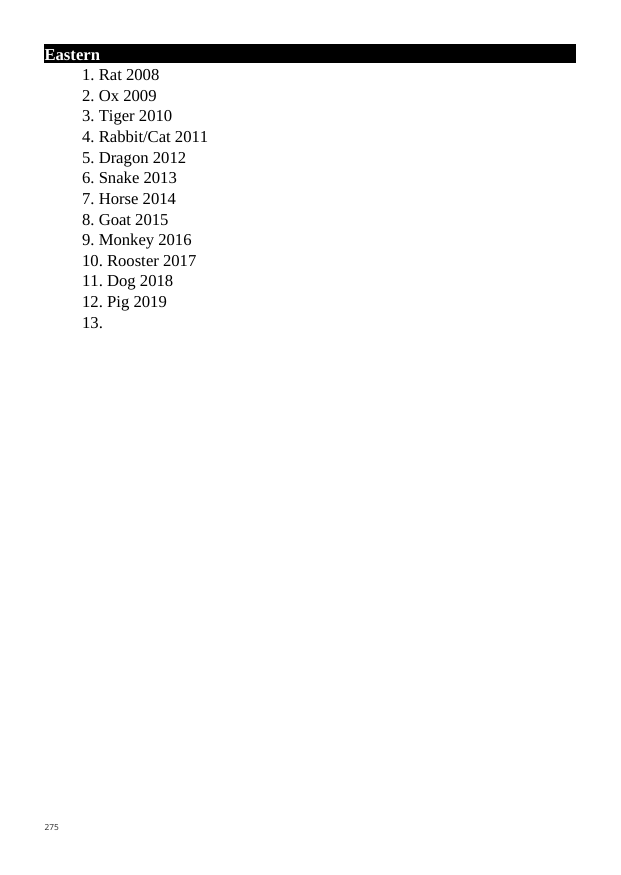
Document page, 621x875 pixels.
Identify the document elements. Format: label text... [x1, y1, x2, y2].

list Tiger 2010 [82, 106, 576, 125]
list Rooster 2017 [82, 251, 576, 270]
subtitle Eastern [44, 44, 576, 63]
list Monkey 2016 [82, 230, 576, 249]
list Dog 2018 [82, 271, 576, 290]
list Pig 2019 [82, 292, 576, 311]
list Dragon 2012 [82, 147, 576, 167]
list Rabbit/Cat 2011 [82, 127, 576, 146]
list Snake 2013 [82, 168, 576, 187]
list Rat 2008 [82, 65, 576, 84]
list Ox 2009 [82, 86, 576, 105]
list Horse 2014 [82, 189, 576, 208]
list Goat 2015 [82, 209, 576, 228]
